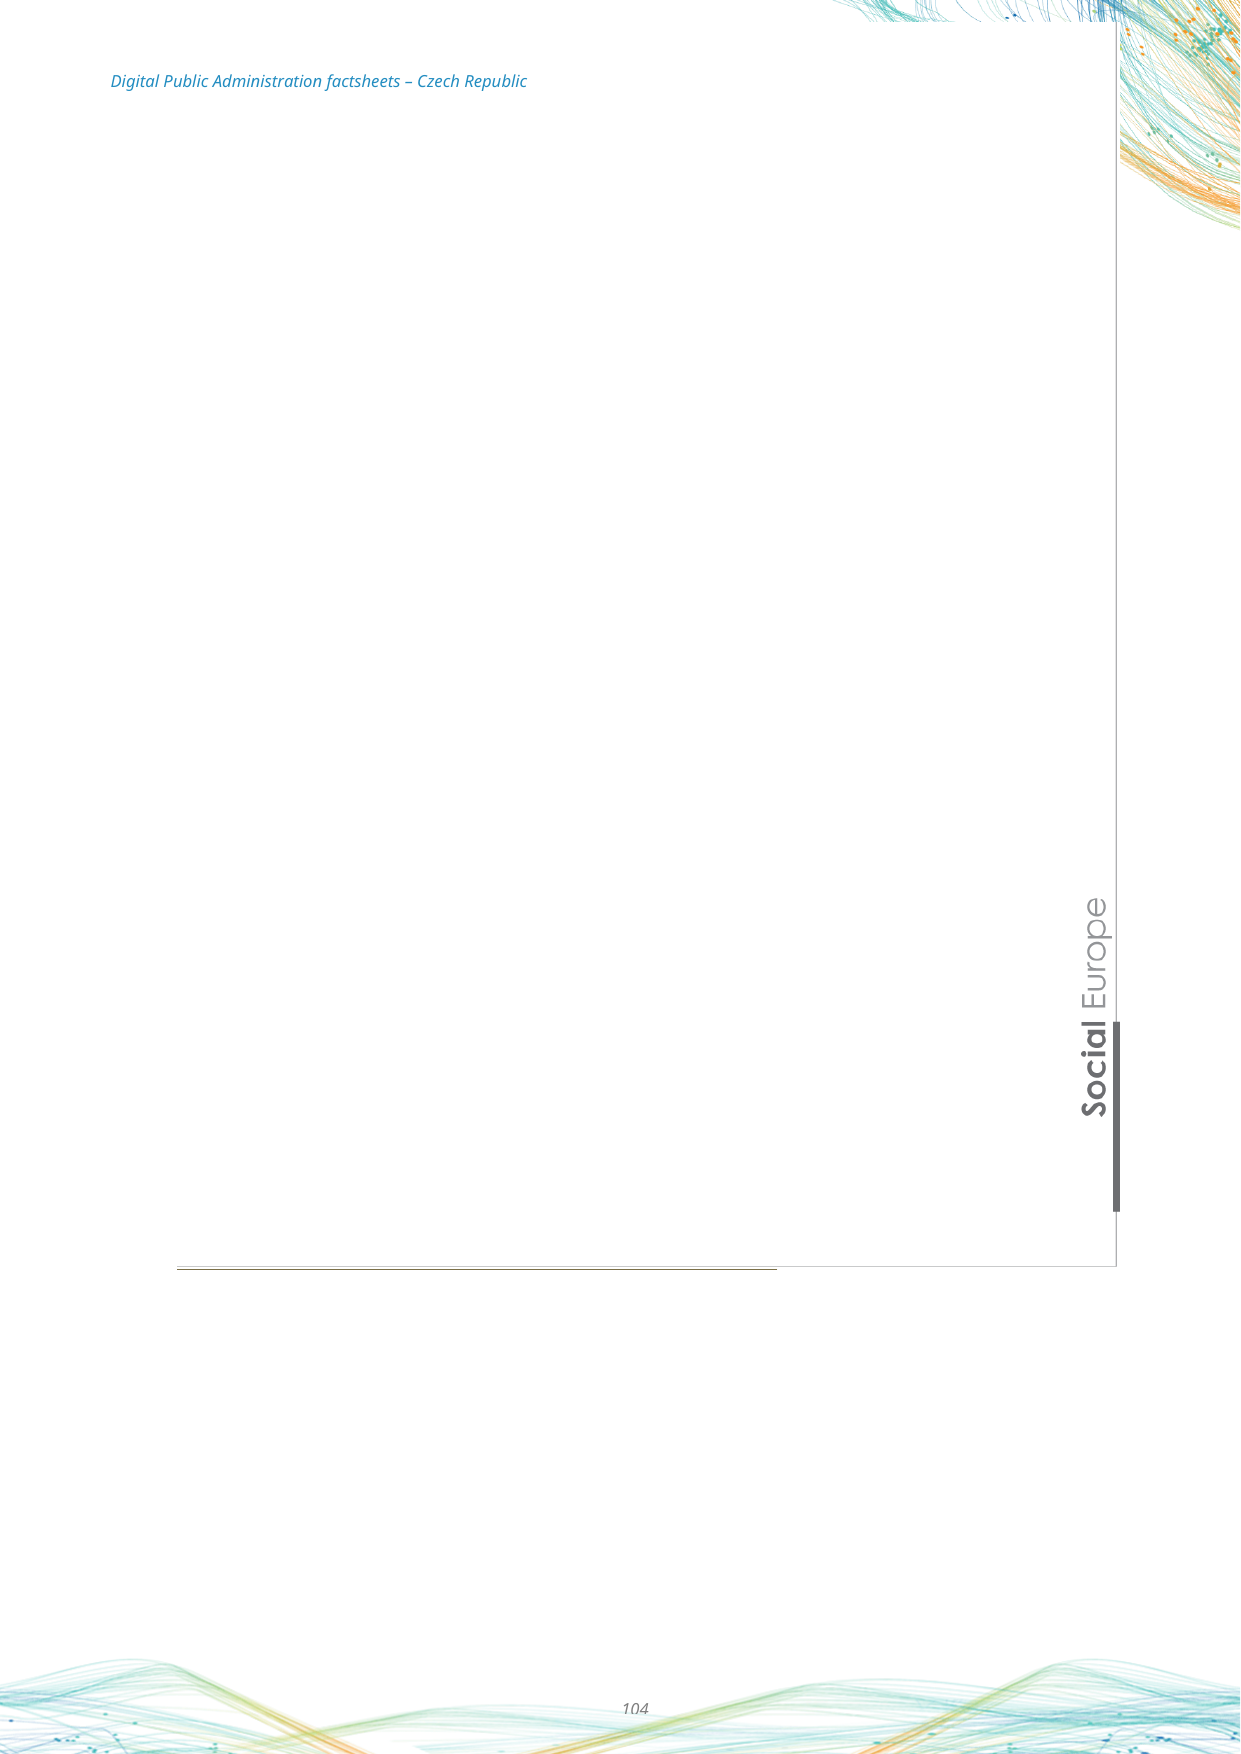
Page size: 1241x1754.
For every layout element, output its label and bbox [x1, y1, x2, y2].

picture [177, 0, 1241, 1267]
picture [0, 1634, 1241, 1754]
